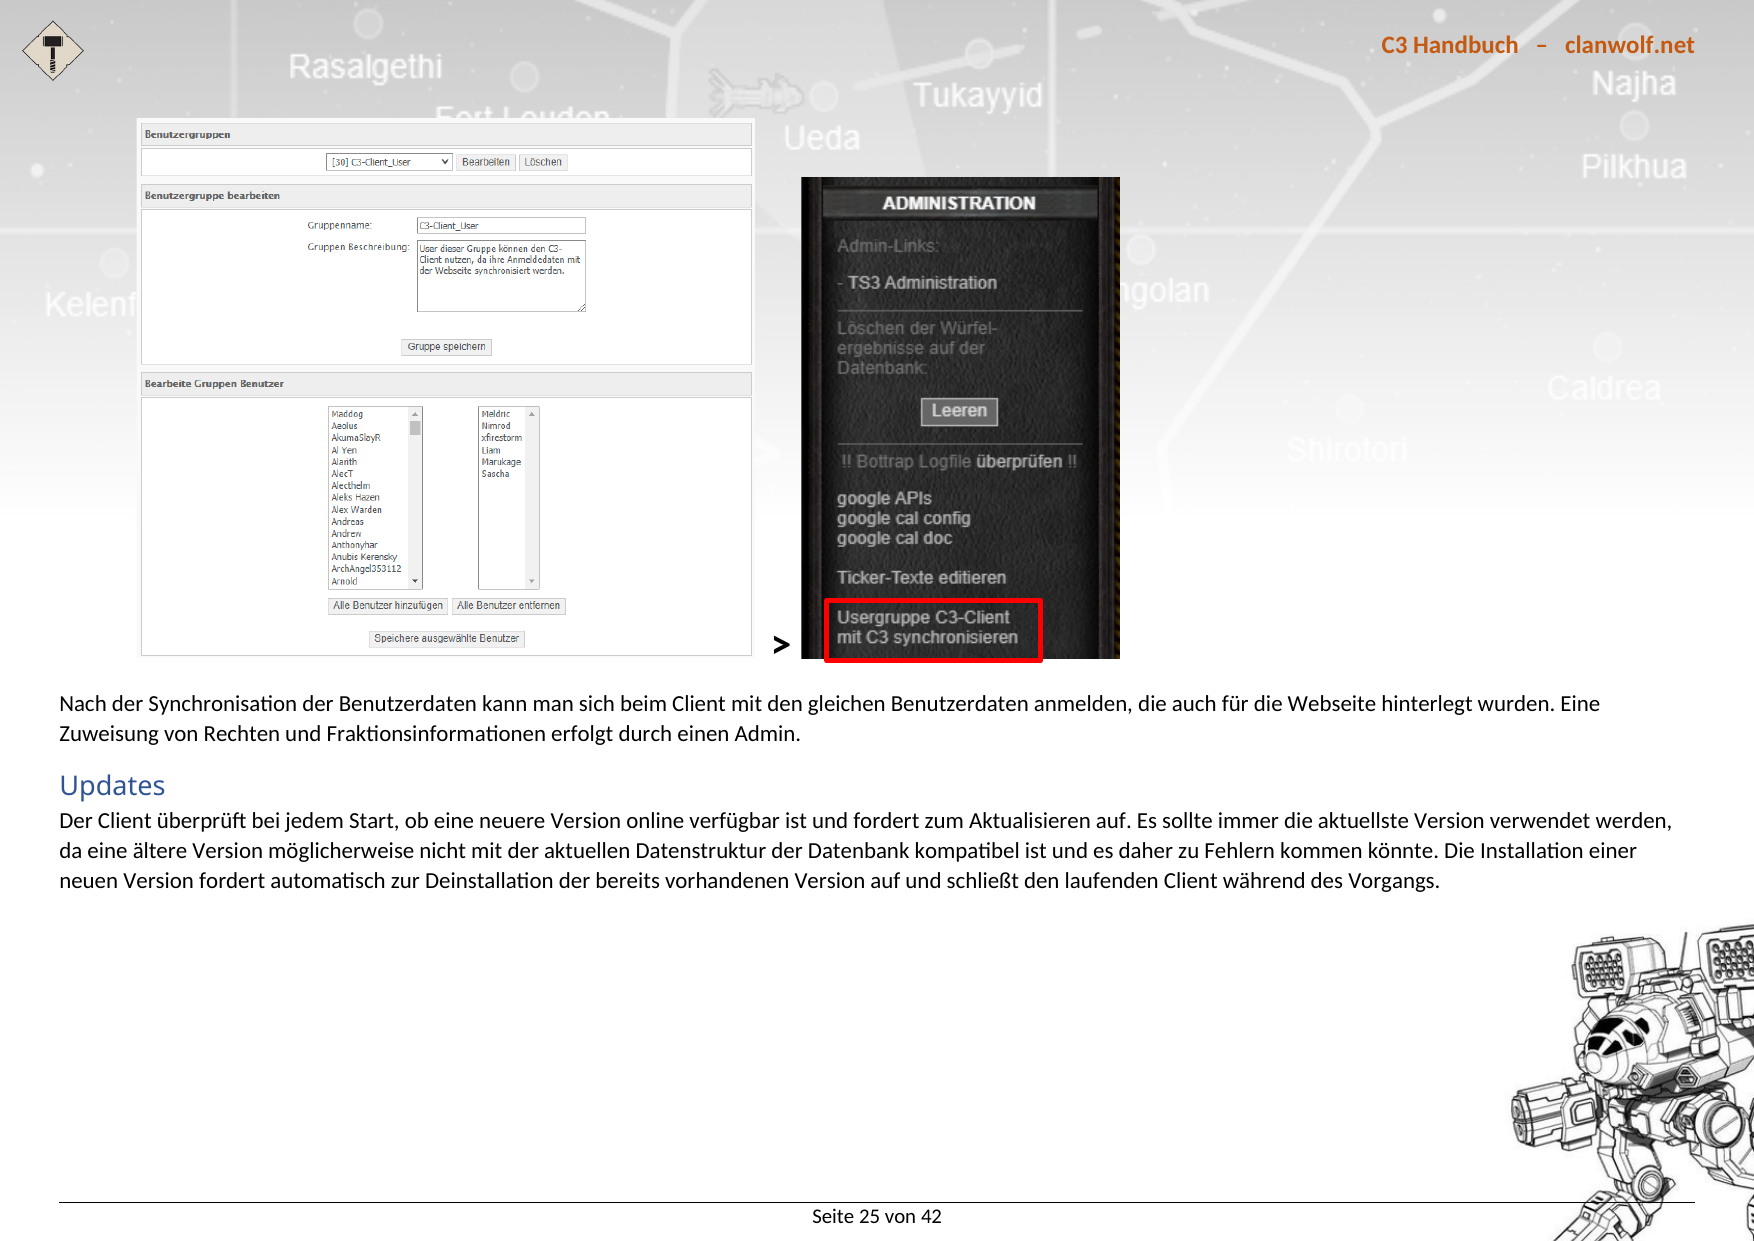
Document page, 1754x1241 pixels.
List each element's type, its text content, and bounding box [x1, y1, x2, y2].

text Nach der Synchronisation der Benutzerdaten kann man sich beim Client mit den gleichen Benutzerdaten anmelden, die auch für die Webseite hinterlegt wurden. Eine Zuweisung von Rechten und Fraktionsinformationen erfolgt durch einen Admin. [59, 689, 1695, 747]
picture [0, 0, 1754, 531]
subtitle Updates [59, 766, 1695, 803]
text Der Client überprüft bei jedem Start, ob eine neuere Version online verfügbar ist und fordert zum Aktualisieren auf. Es sollte immer die aktuellste Version verwendet werden, da eine ältere Version möglicherweise nicht mit der aktuellen Datenstruktur der Datenbank kompatibel ist und es daher zu Fehlern kommen könnte. Die Installation einer neuen Version fordert automatisch zur Deinstallation der bereits vorhandenen Version auf und schließt den laufenden Client während des Vorgangs. [59, 806, 1695, 894]
picture [1364, 909, 1754, 1241]
text > [59, 118, 1695, 668]
